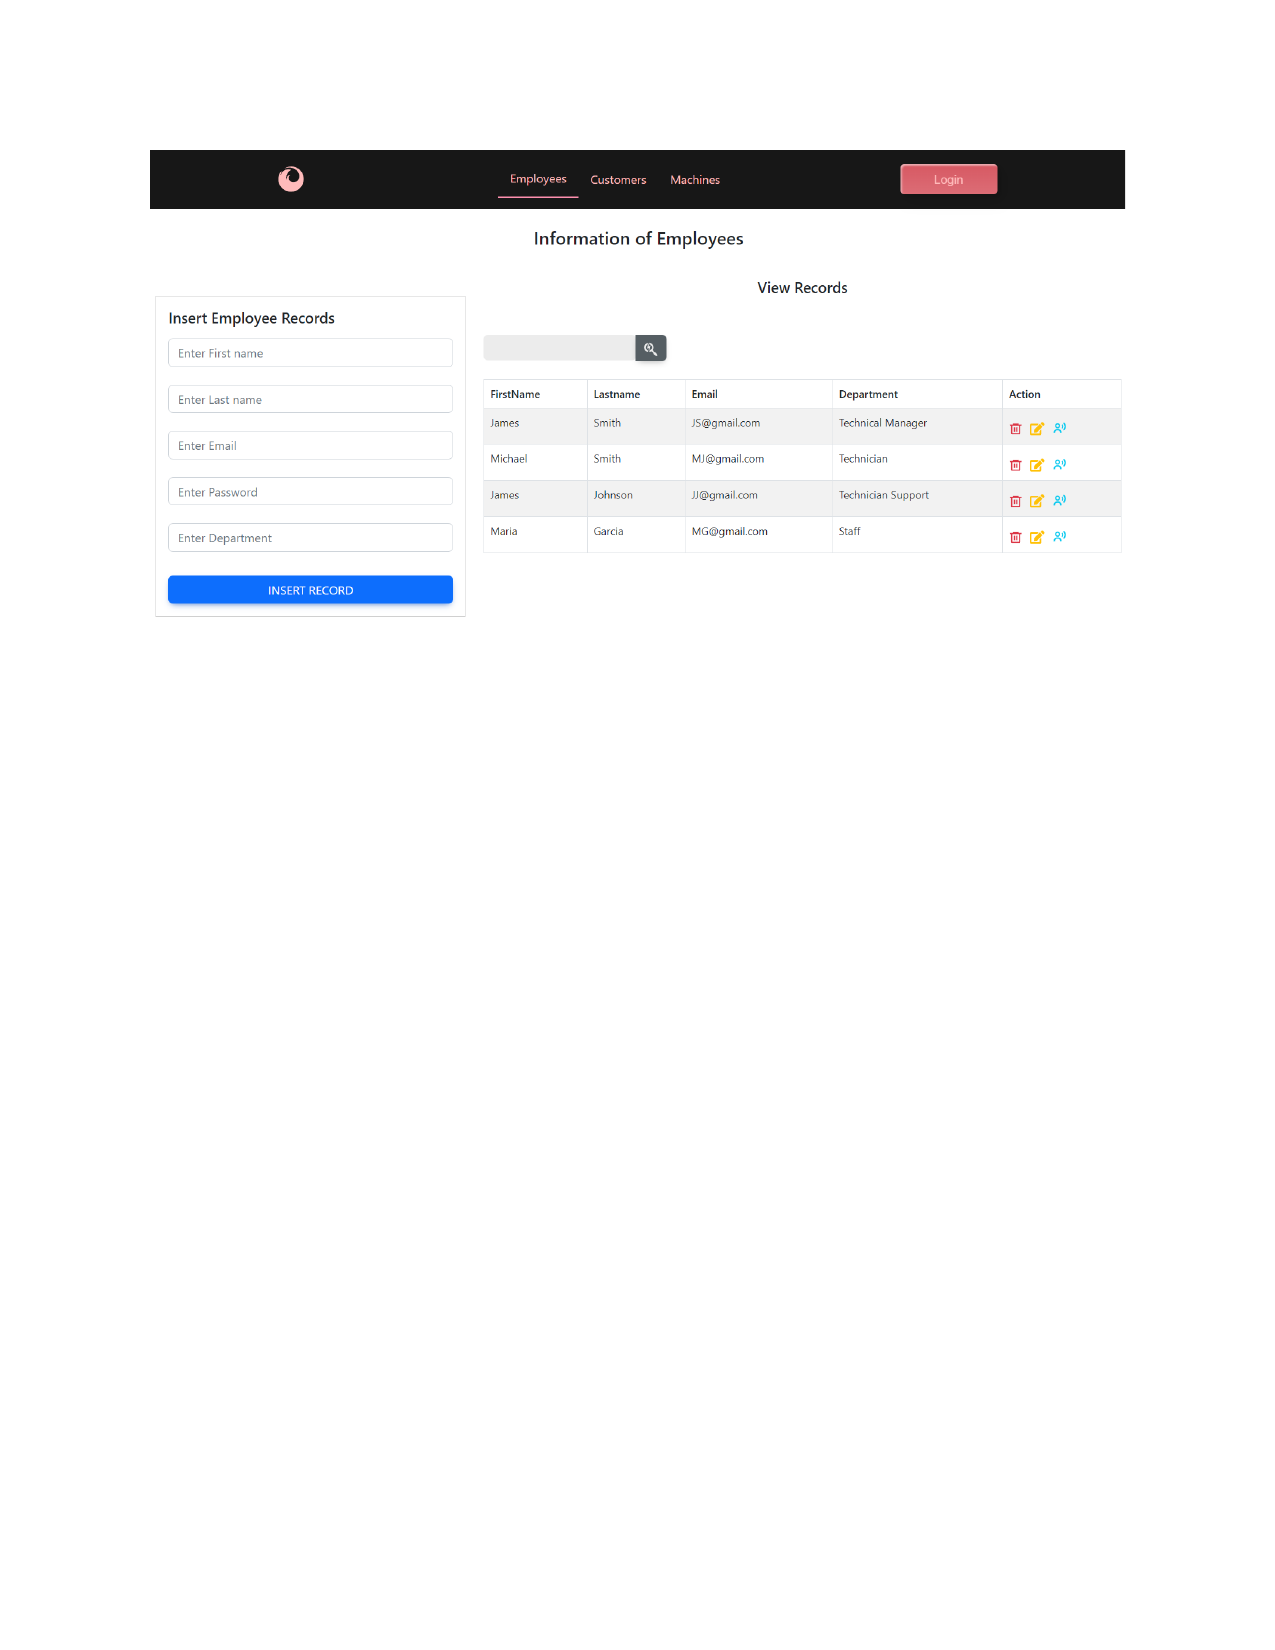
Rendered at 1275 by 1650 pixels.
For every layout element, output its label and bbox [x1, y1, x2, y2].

picture [150, 150, 1125, 623]
